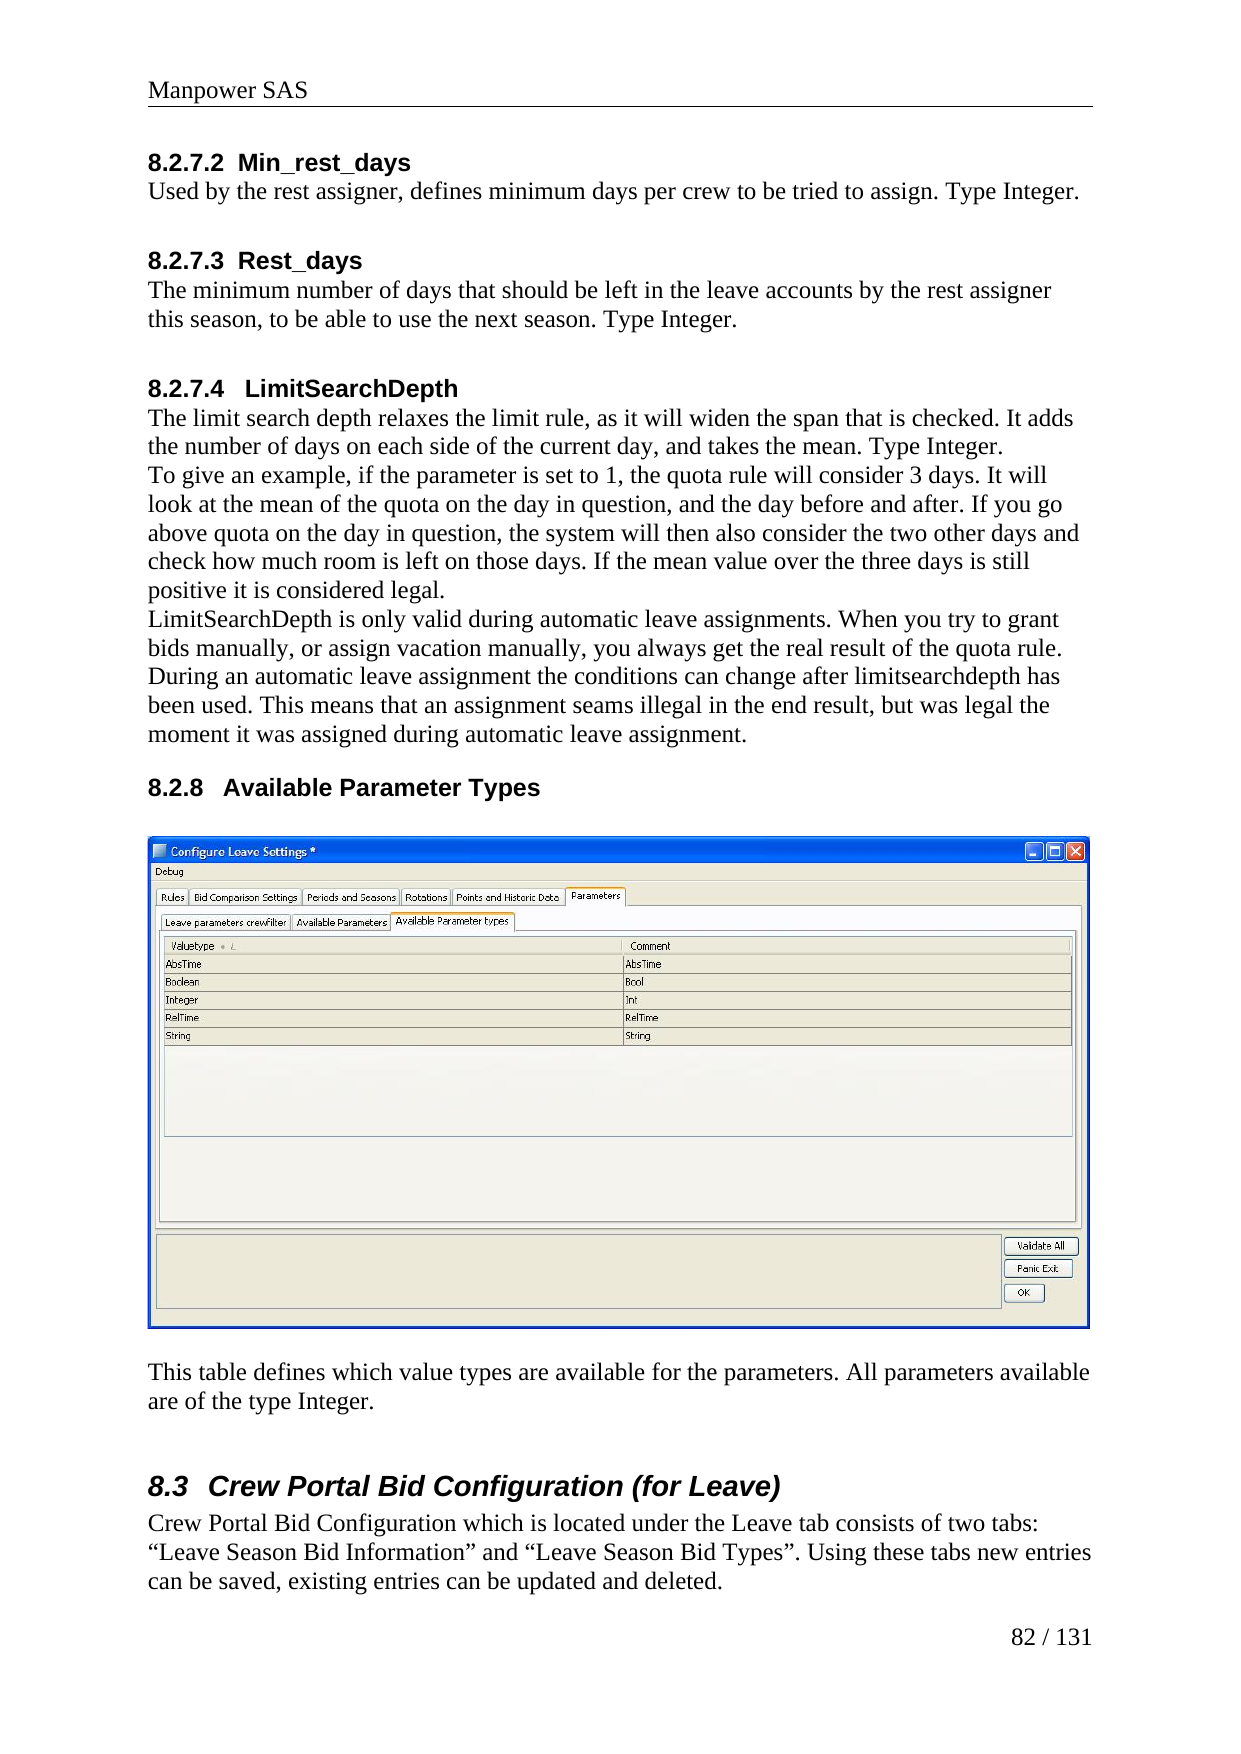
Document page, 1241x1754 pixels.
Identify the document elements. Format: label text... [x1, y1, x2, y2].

subtitle LimitSearchDepth [148, 374, 1093, 403]
text The limit search depth relaxes the limit rule, as it will widen the span that is checked. It adds the number of days on each side of the current day, and takes the mean. Type Integer. [148, 403, 1093, 460]
text To give an example, if the parameter is set to 1, the quota rule will consider 3 days. It will look at the mean of the quota on the day in question, and the day before and after. If you go above quota on the day in question, the system will then also consider the two other days and check how much room is left on those days. If the mean value over the three days is still positive it is considered legal. [148, 460, 1093, 604]
text Used by the rest assigner, defines minimum days per crew to be tried to assign. Type Integer. [148, 176, 1093, 205]
subtitle Available Parameter Types [148, 773, 1093, 801]
text Crew Portal Bid Configuration which is located under the Leave tab consists of two tabs: “Leave Season Bid Information” and “Leave Season Bid Types”. Using these tabs new entries can be saved, existing entries can be updated and deleted. [148, 1508, 1093, 1594]
picture [147, 836, 1090, 1329]
text This table defines which value types are available for the parameters. All parameters available are of the type Integer. [148, 1357, 1093, 1415]
text During an automatic leave assignment the conditions can change after limitsearchdepth has been used. This means that an assignment seams illegal in the end result, but was legal the moment it was assigned during automatic leave assignment. [148, 661, 1093, 748]
subtitle Min_rest_days [148, 148, 1093, 176]
subtitle Rest_days [148, 246, 1093, 275]
text The minimum number of days that should be left in the leave accounts by the rest assigner this season, to be able to use the next season. Type Integer. [148, 275, 1093, 333]
text LimitSearchDepth is only valid during automatic leave assignments. When you try to grant bids manually, or assign vacation manually, you always get the real result of the quota rule. [148, 604, 1093, 661]
subtitle Crew Portal Bid Configuration (for Leave) [148, 1468, 1093, 1502]
